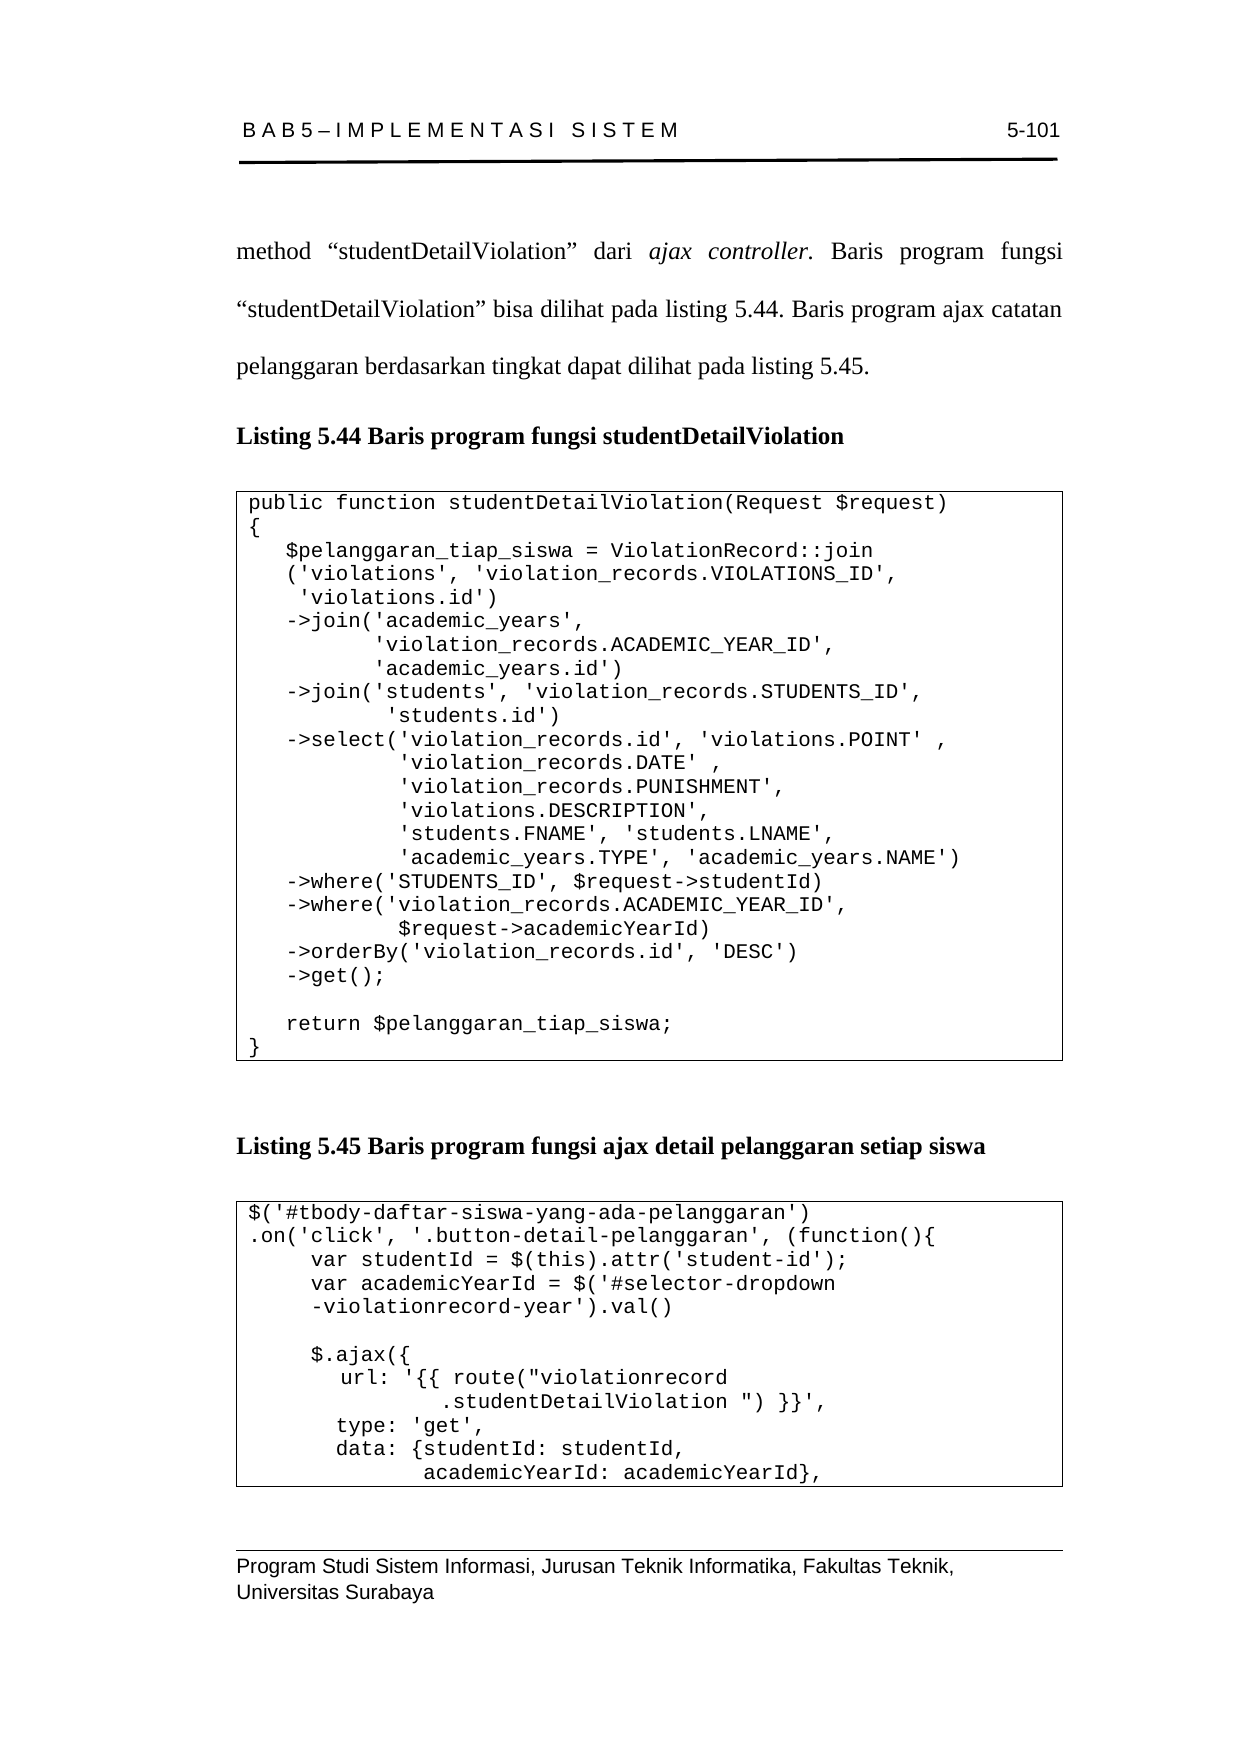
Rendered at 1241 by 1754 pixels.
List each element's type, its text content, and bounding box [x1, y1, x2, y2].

text Listing 5.44 Baris program fungsi studentDetailViolation [236, 421, 1063, 450]
text method “studentDetailViolation” dari ajax controller. Baris program fungsi “studentDetailViolation” bisa dilihat pada listing 5.44. Baris program ajax catatan pelanggaran berdasarkan tingkat dapat dilihat pada listing 5.45. [236, 236, 1063, 380]
table_header $('#tbody-daftar-siswa-yang-ada-pelanggaran') .on('click', '.button-detail-pelanggaran', (function(){ var studentId = $(this).attr('student-id'); var academicYearId = $('#selector-dropdown -violationrecord-year').val() $.ajax({ url: '{{ route("violationrecord .studentDetailViolation ") }}', type: 'get', data: {studentId: studentId, academicYearId: academicYearId}, [237, 1202, 1062, 1486]
table_header public function studentDetailViolation(Request $request) { $pelanggaran_tiap_siswa = ViolationRecord::join ('violations', 'violation_records.VIOLATIONS_ID', 'violations.id') ->join('academic_years', 'violation_records.ACADEMIC_YEAR_ID', 'academic_years.id') ->join('students', 'violation_records.STUDENTS_ID', 'students.id') ->select('violation_records.id', 'violations.POINT' , 'violation_records.DATE' , 'violation_records.PUNISHMENT', 'violations.DESCRIPTION', 'students.FNAME', 'students.LNAME', 'academic_years.TYPE', 'academic_years.NAME') ->where('STUDENTS_ID', $request->studentId) ->where('violation_records.ACADEMIC_YEAR_ID', $request->academicYearId) ->orderBy('violation_records.id', 'DESC') ->get(); return $pelanggaran_tiap_siswa; } [237, 492, 1062, 1060]
text Listing 5.45 Baris program fungsi ajax detail pelanggaran setiap siswa [236, 1131, 1063, 1159]
